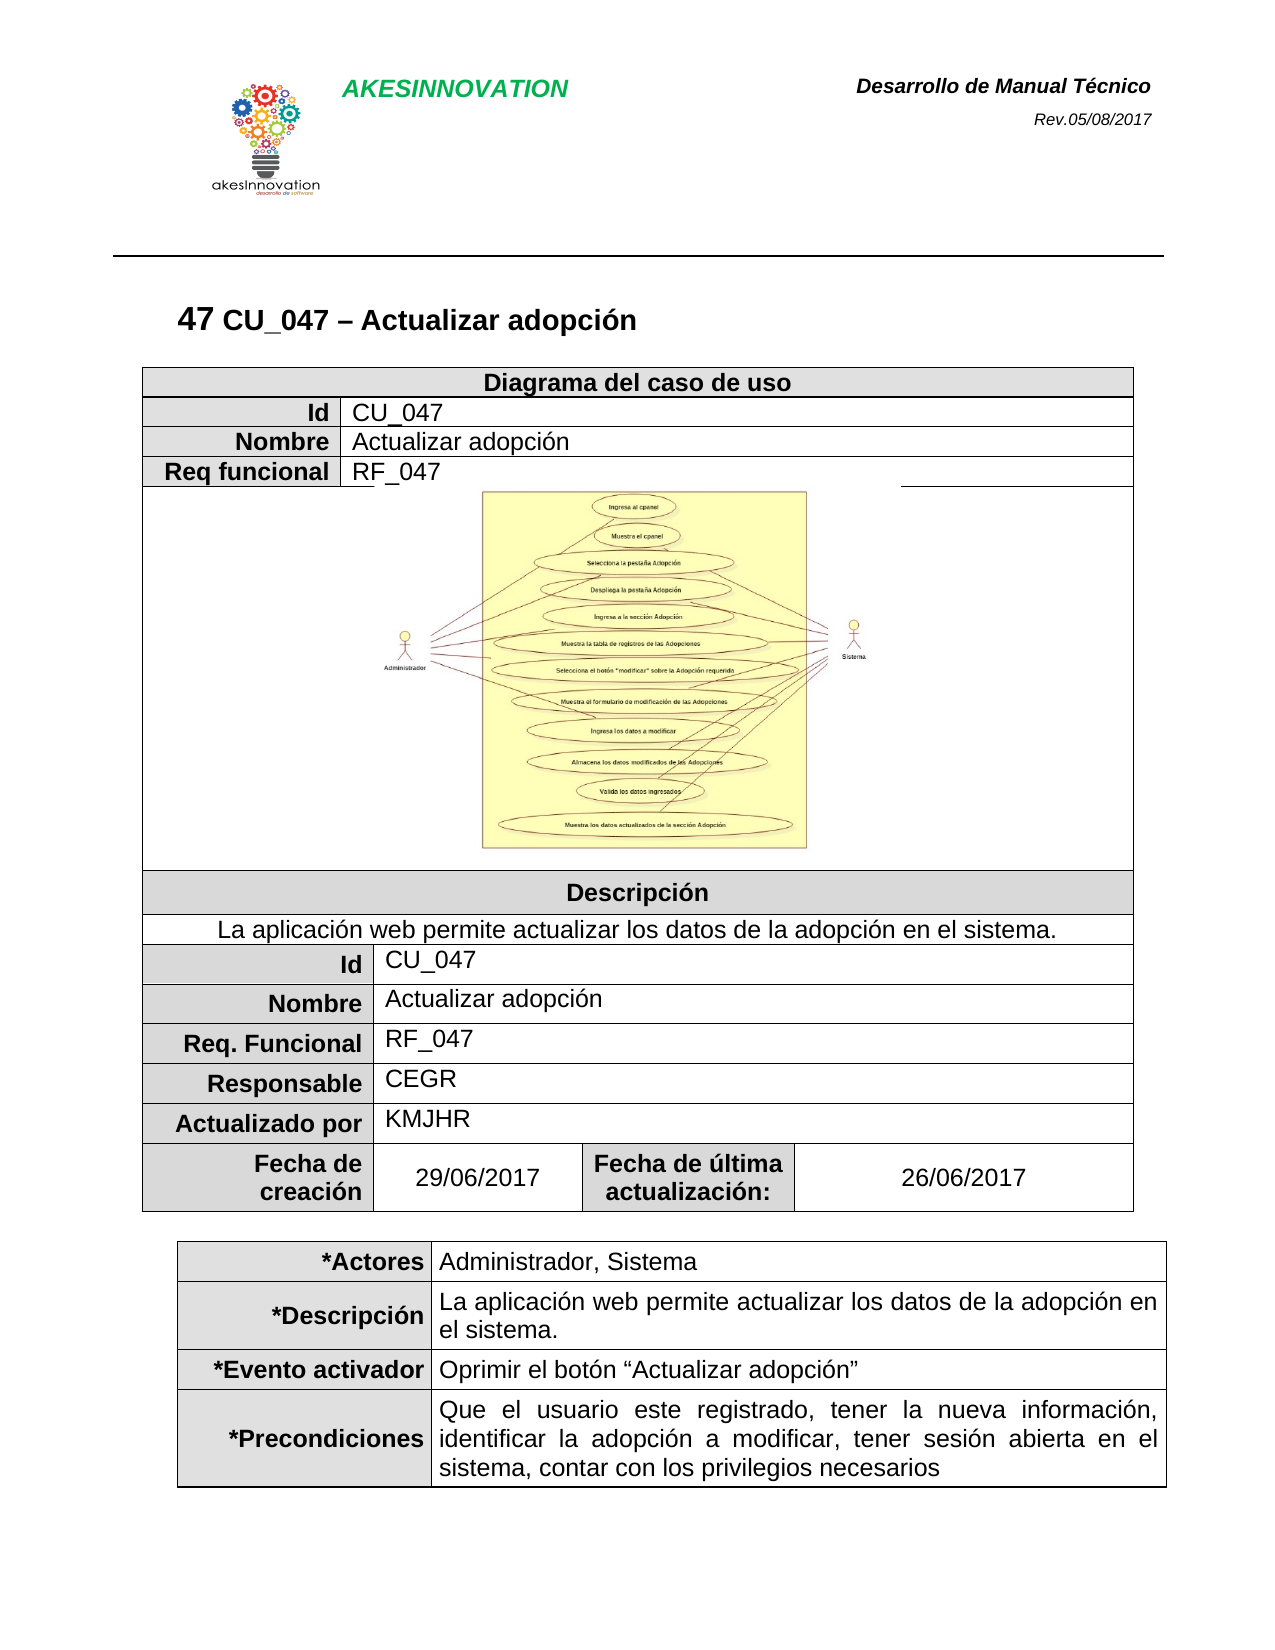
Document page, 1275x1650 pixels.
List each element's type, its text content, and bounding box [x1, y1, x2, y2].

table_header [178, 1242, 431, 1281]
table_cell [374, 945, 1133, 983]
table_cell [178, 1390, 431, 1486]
picture [198, 73, 331, 227]
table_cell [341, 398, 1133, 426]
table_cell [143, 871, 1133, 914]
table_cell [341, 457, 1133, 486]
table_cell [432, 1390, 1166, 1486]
list CU_047 – Actualizar adopción [177, 299, 1098, 338]
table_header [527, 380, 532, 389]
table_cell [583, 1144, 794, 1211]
picture [374, 486, 901, 870]
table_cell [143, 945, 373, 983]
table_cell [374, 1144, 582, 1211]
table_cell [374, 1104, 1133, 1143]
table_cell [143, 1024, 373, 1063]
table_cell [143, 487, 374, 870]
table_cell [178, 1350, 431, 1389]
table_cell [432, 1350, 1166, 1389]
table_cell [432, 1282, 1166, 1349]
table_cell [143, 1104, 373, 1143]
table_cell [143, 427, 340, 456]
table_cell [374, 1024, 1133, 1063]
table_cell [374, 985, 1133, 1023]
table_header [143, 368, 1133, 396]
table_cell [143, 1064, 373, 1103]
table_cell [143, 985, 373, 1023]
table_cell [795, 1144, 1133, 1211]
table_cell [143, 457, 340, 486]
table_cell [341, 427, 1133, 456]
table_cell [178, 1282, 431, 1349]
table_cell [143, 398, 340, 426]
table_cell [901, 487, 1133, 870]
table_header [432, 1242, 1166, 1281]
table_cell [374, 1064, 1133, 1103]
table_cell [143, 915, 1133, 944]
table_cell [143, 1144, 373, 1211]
